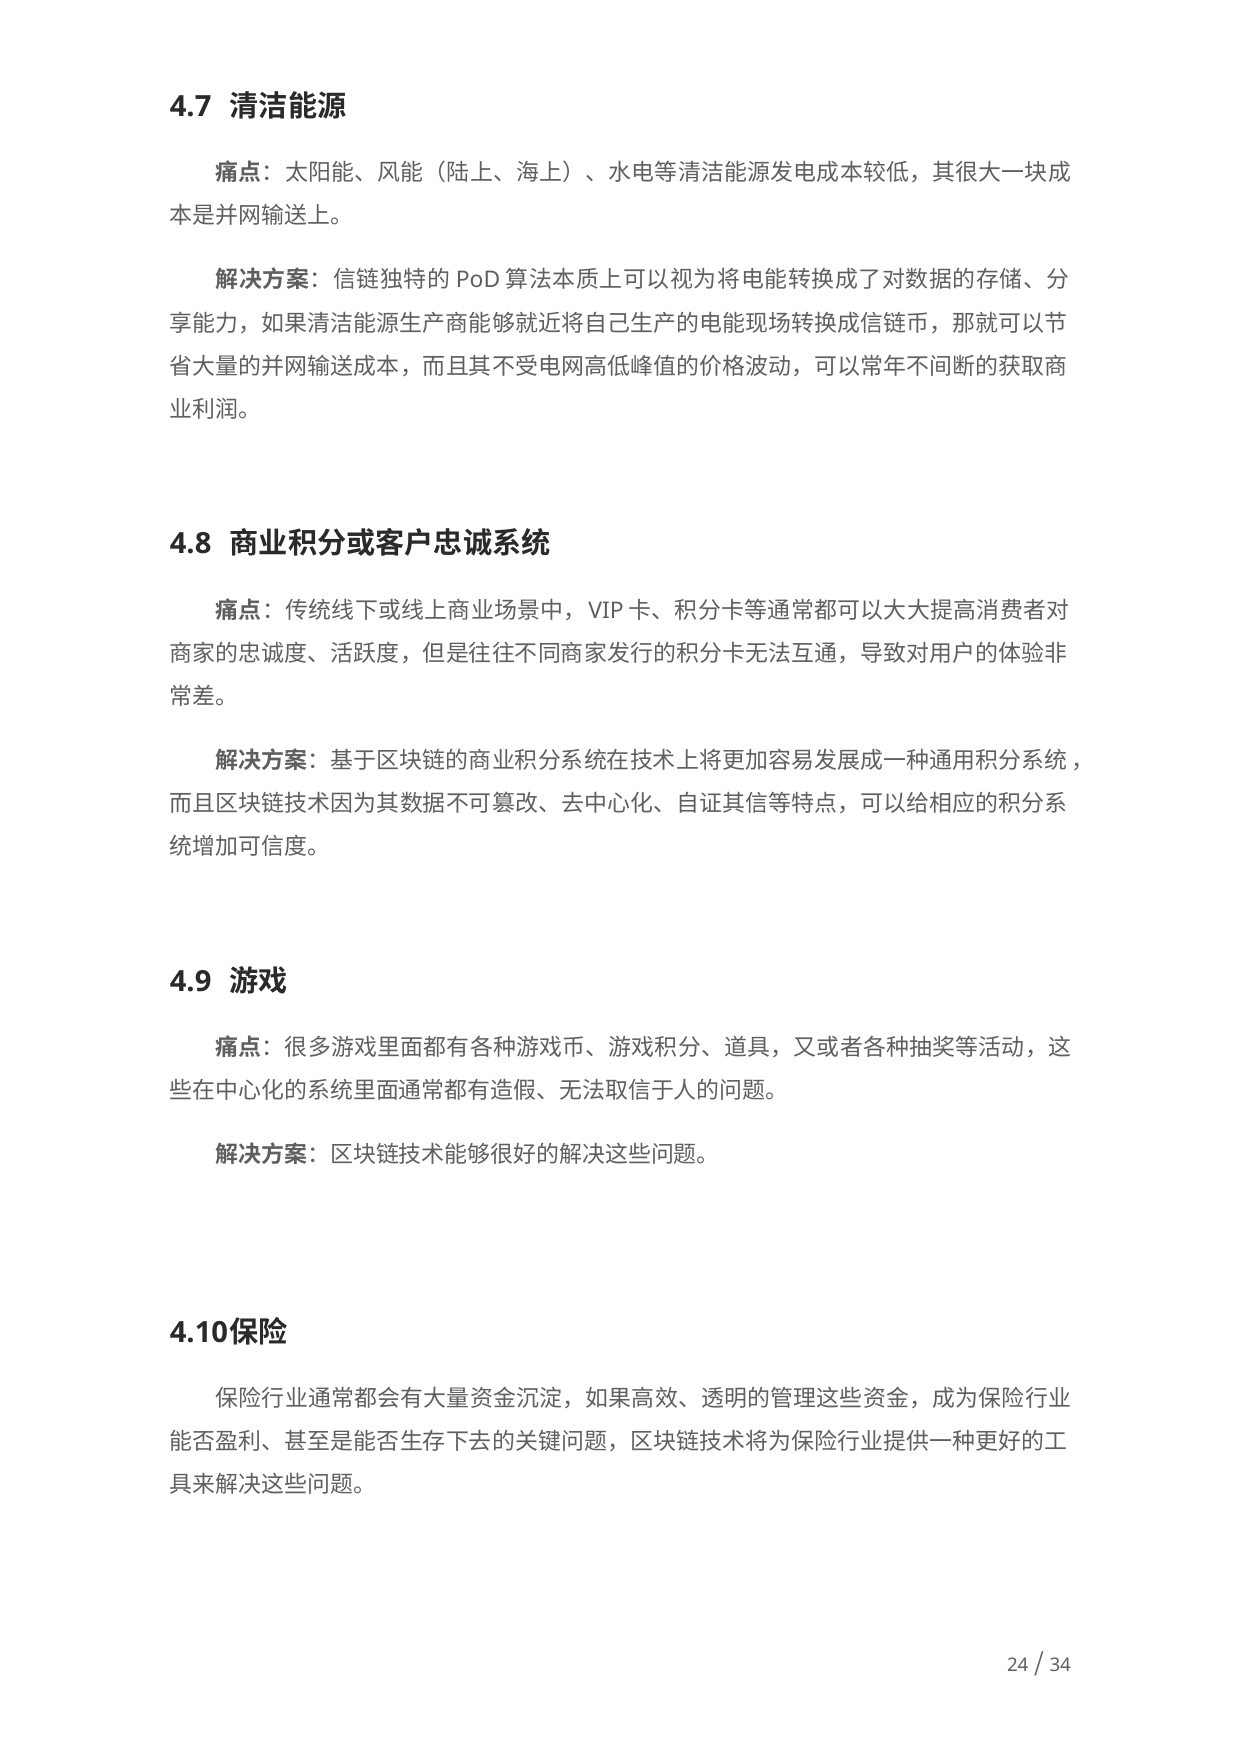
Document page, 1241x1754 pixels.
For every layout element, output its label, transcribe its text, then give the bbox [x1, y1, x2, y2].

text 解决方案：区块链技术能够很好的解决这些问题。 [169, 1136, 1071, 1169]
text 保险行业通常都会有大量资金沉淀，如果高效、透明的管理这些资金，成为保险行业能否盈利、甚至是能否生存下去的关键问题，区块链技术将为保险行业提供一种更好的工具来解决这些问题。 [169, 1380, 1071, 1499]
text 痛点：传统线下或线上商业场景中，VIP卡、积分卡等通常都可以大大提高消费者对商家的忠诚度、活跃度，但是往往不同商家发行的积分卡无法互通，导致对用户的体验非常差。 [169, 591, 1071, 711]
text 痛点：太阳能、风能（陆上、海上）、水电等清洁能源发电成本较低，其很大一块成本是并网输送上。 [169, 154, 1071, 231]
text 解决方案：信链独特的PoD算法本质上可以视为将电能转换成了对数据的存储、分享能力，如果清洁能源生产商能够就近将自己生产的电能现场转换成信链币，那就可以节省大量的并网输送成本，而且其不受电网高低峰值的价格波动，可以常年不间断的获取商业利润。 [169, 261, 1071, 424]
text 痛点：很多游戏里面都有各种游戏币、游戏积分、道具，又或者各种抽奖等活动，这些在中心化的系统里面通常都有造假、无法取信于人的问题。 [169, 1029, 1071, 1105]
subtitle 游戏 [169, 957, 1071, 999]
subtitle 商业积分或客户忠诚系统 [169, 520, 1071, 562]
subtitle 保险 [169, 1308, 1071, 1351]
text 解决方案：基于区块链的商业积分系统在技术上将更加容易发展成一种通用积分系统，而且区块链技术因为其数据不可篡改、去中心化、自证其信等特点，可以给相应的积分系统增加可信度。 [169, 742, 1071, 861]
subtitle 清洁能源 [169, 83, 1071, 125]
